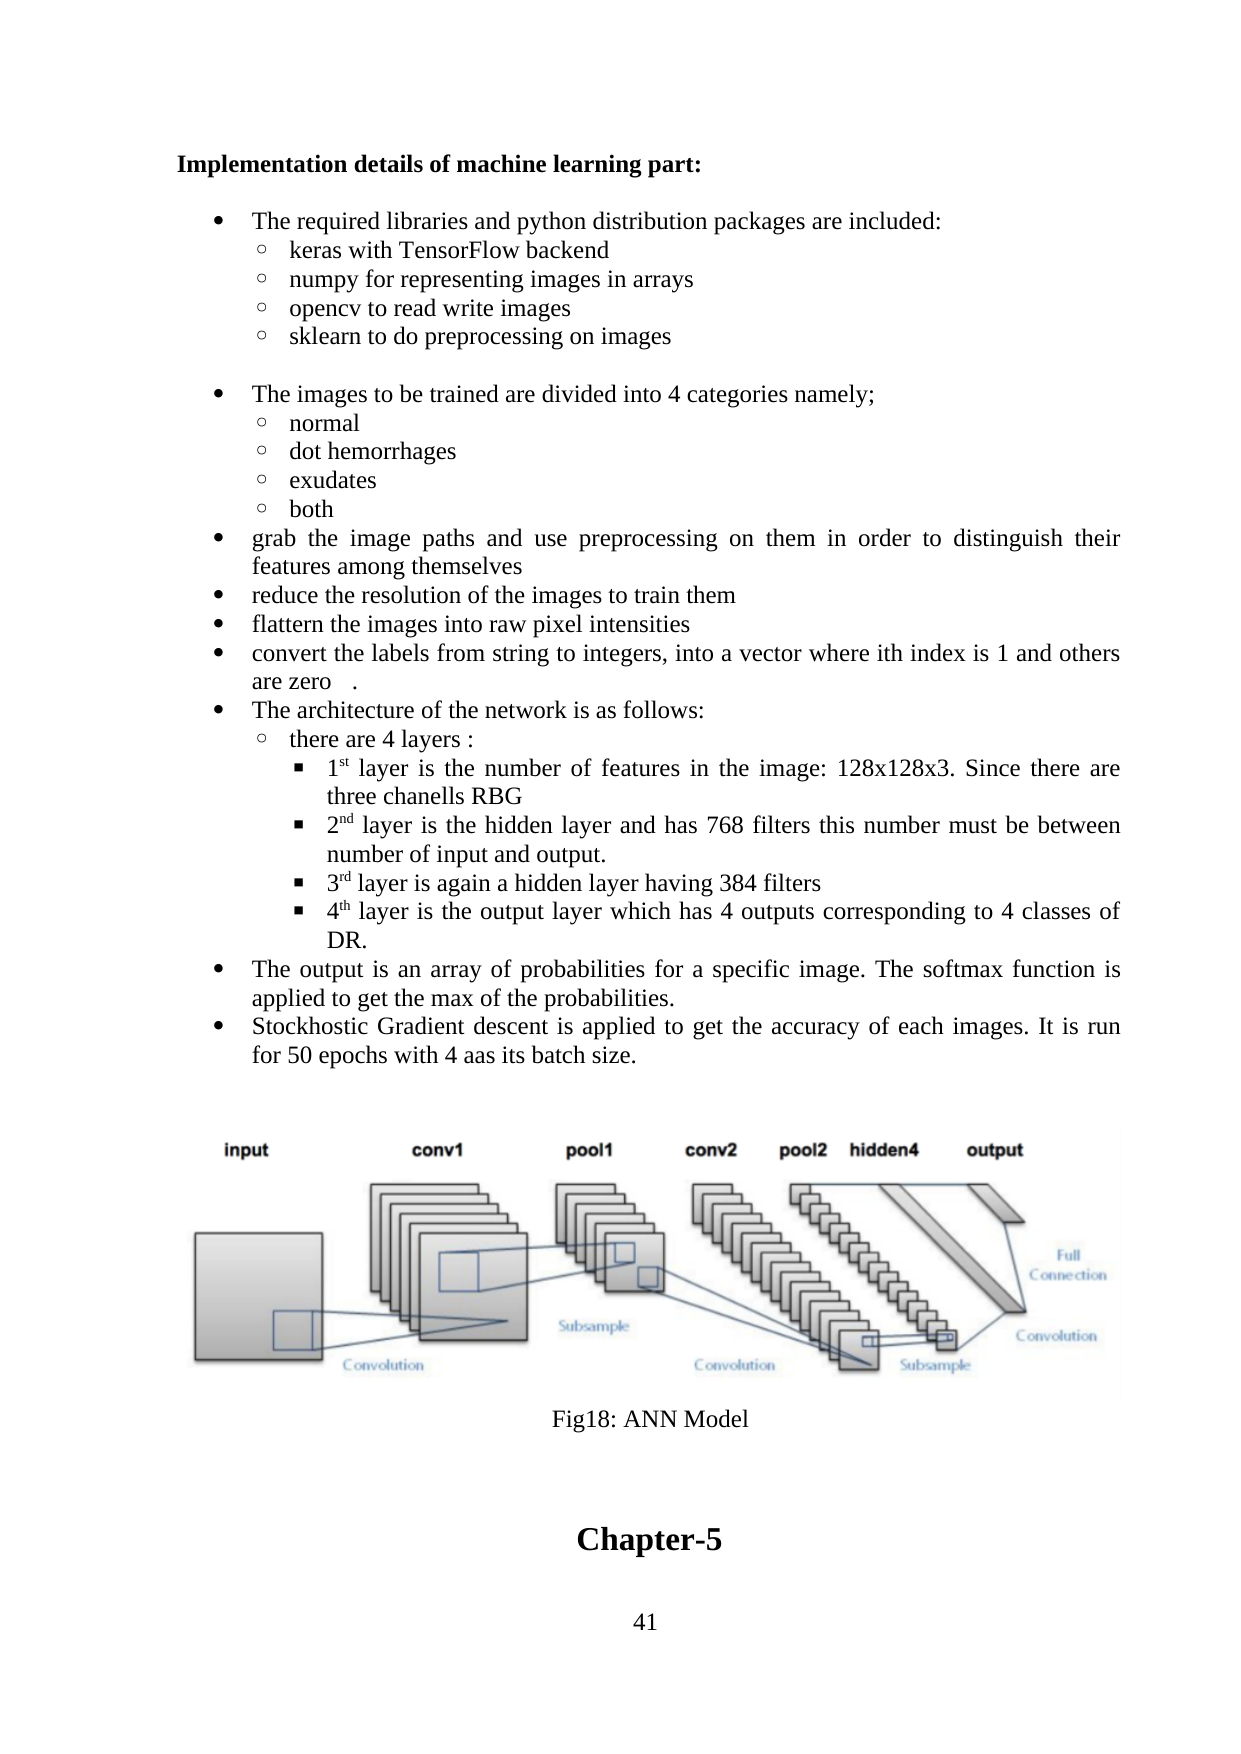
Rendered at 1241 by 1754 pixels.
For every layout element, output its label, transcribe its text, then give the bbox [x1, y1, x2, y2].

picture [176, 1126, 1122, 1404]
list keras with TensorFlow backend [252, 235, 1122, 264]
list normal [252, 408, 1122, 436]
list The images to be trained are divided into 4 categories namely; [214, 379, 1122, 408]
list flattern the images into raw pixel intensities [214, 609, 1122, 638]
list 4th layer is the output layer which has 4 outputs corresponding to 4 classes of DR. [289, 896, 1122, 954]
list grab the image paths and use preprocessing on them in order to distinguish their features among themselves [214, 523, 1122, 580]
list exudates [252, 465, 1122, 494]
list 2nd layer is the hidden layer and has 768 filters this number must be between number of input and output. [289, 810, 1122, 868]
list there are 4 layers : [252, 724, 1122, 753]
list opencv to read write images [252, 293, 1122, 321]
list 3rd layer is again a hidden layer having 384 filters [289, 868, 1122, 896]
list The output is an array of probabilities for a specific image. The softmax function is applied to get the max of the probabilities. [214, 954, 1122, 1011]
text Implementation details of machine learning part: [177, 149, 1122, 178]
list reduce the resolution of the images to train them [214, 580, 1122, 609]
text Fig18: ANN Model [177, 1404, 1122, 1433]
list 1st layer is the number of features in the image: 128x128x3. Since there are three chanells RBG [289, 753, 1122, 810]
list sklearn to do preprocessing on images [252, 321, 1122, 350]
list convert the labels from string to integers, into a vector where ith index is 1 and others are zero . [214, 638, 1122, 695]
list Stockhostic Gradient descent is applied to get the accuracy of each images. It is run for 50 epochs with 4 aas its batch size. [214, 1011, 1122, 1069]
list both [252, 494, 1122, 523]
list dot hemorrhages [252, 436, 1122, 465]
list numpy for representing images in arrays [252, 264, 1122, 293]
text Chapter-5 [177, 1519, 1122, 1557]
list The architecture of the network is as follows: [214, 695, 1122, 724]
list The required libraries and python distribution packages are included: [214, 206, 1122, 235]
